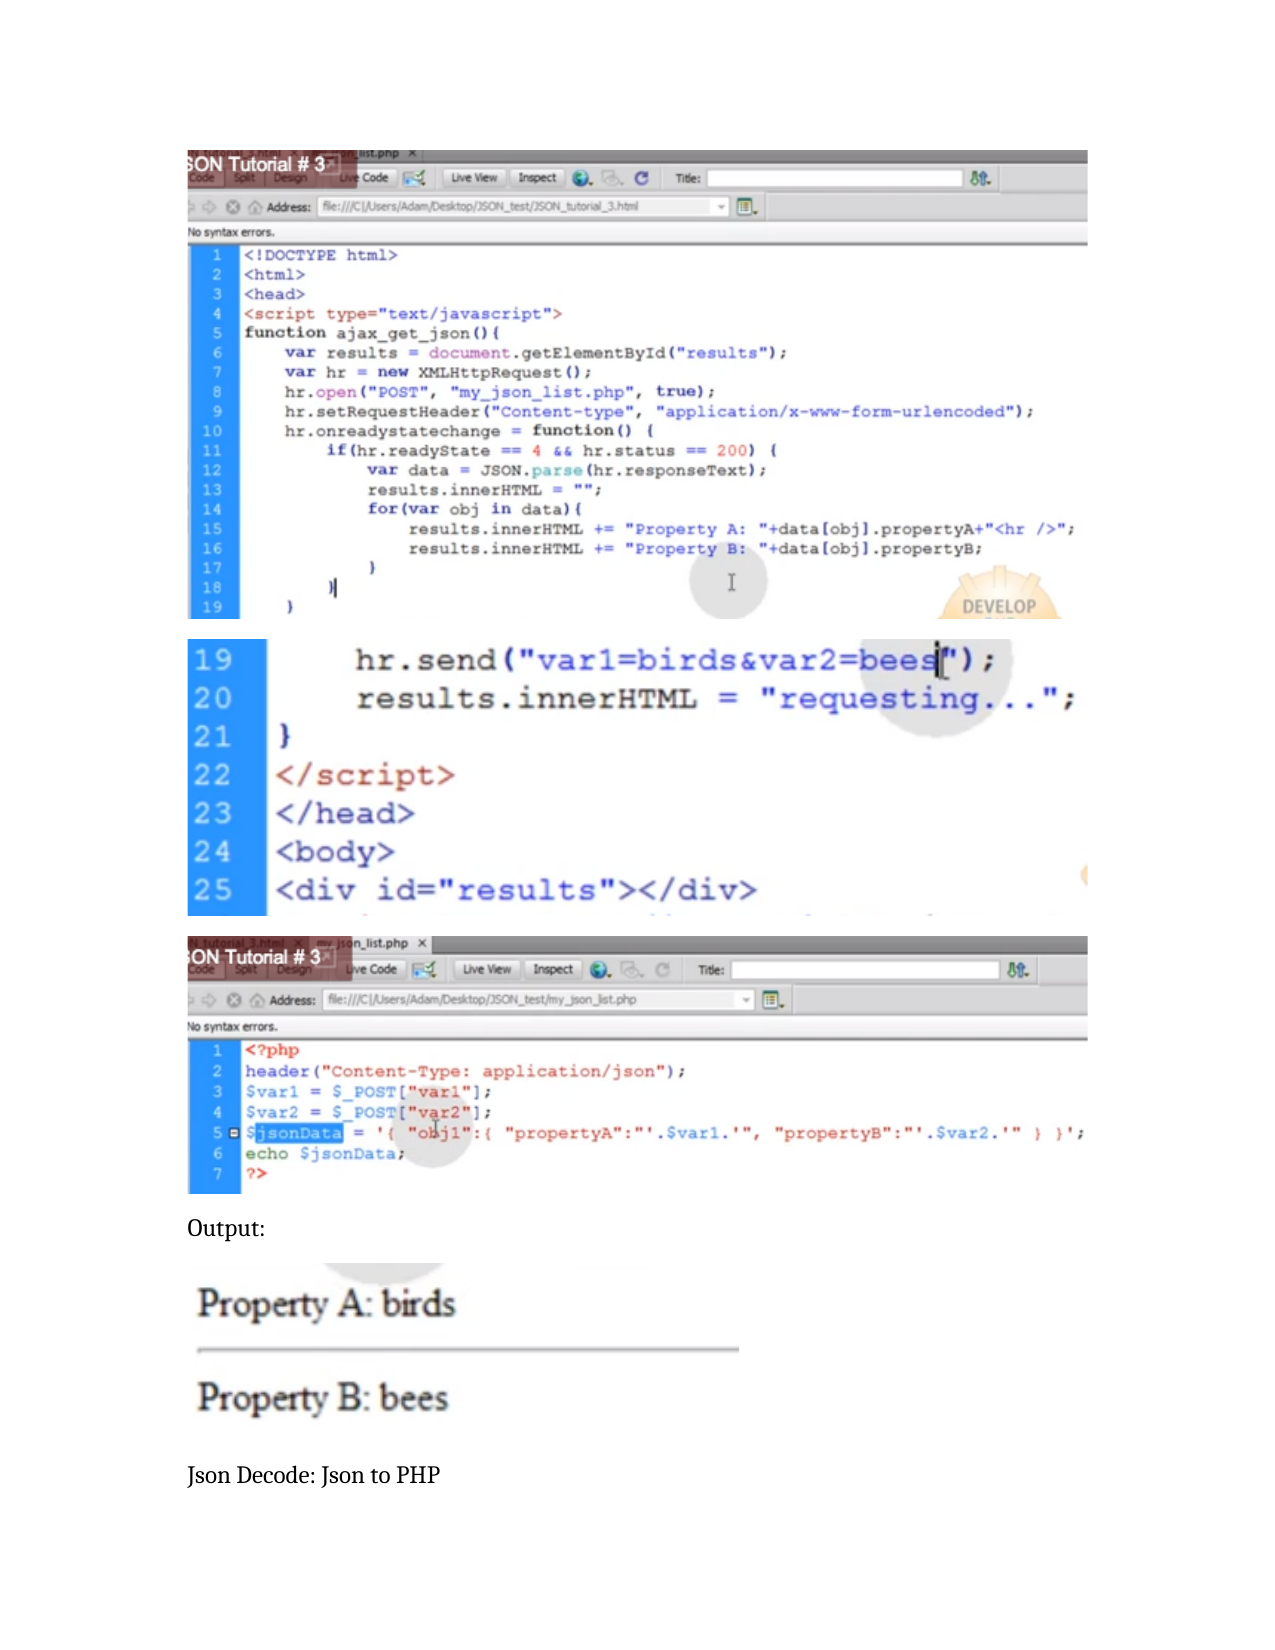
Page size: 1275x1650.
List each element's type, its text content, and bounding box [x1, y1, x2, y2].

text Json Decode: Json to PHP [187, 1461, 1087, 1490]
text Output: [187, 1214, 1087, 1243]
picture [187, 639, 1088, 916]
picture [187, 1263, 740, 1441]
picture [187, 936, 1088, 1194]
picture [187, 150, 1088, 619]
